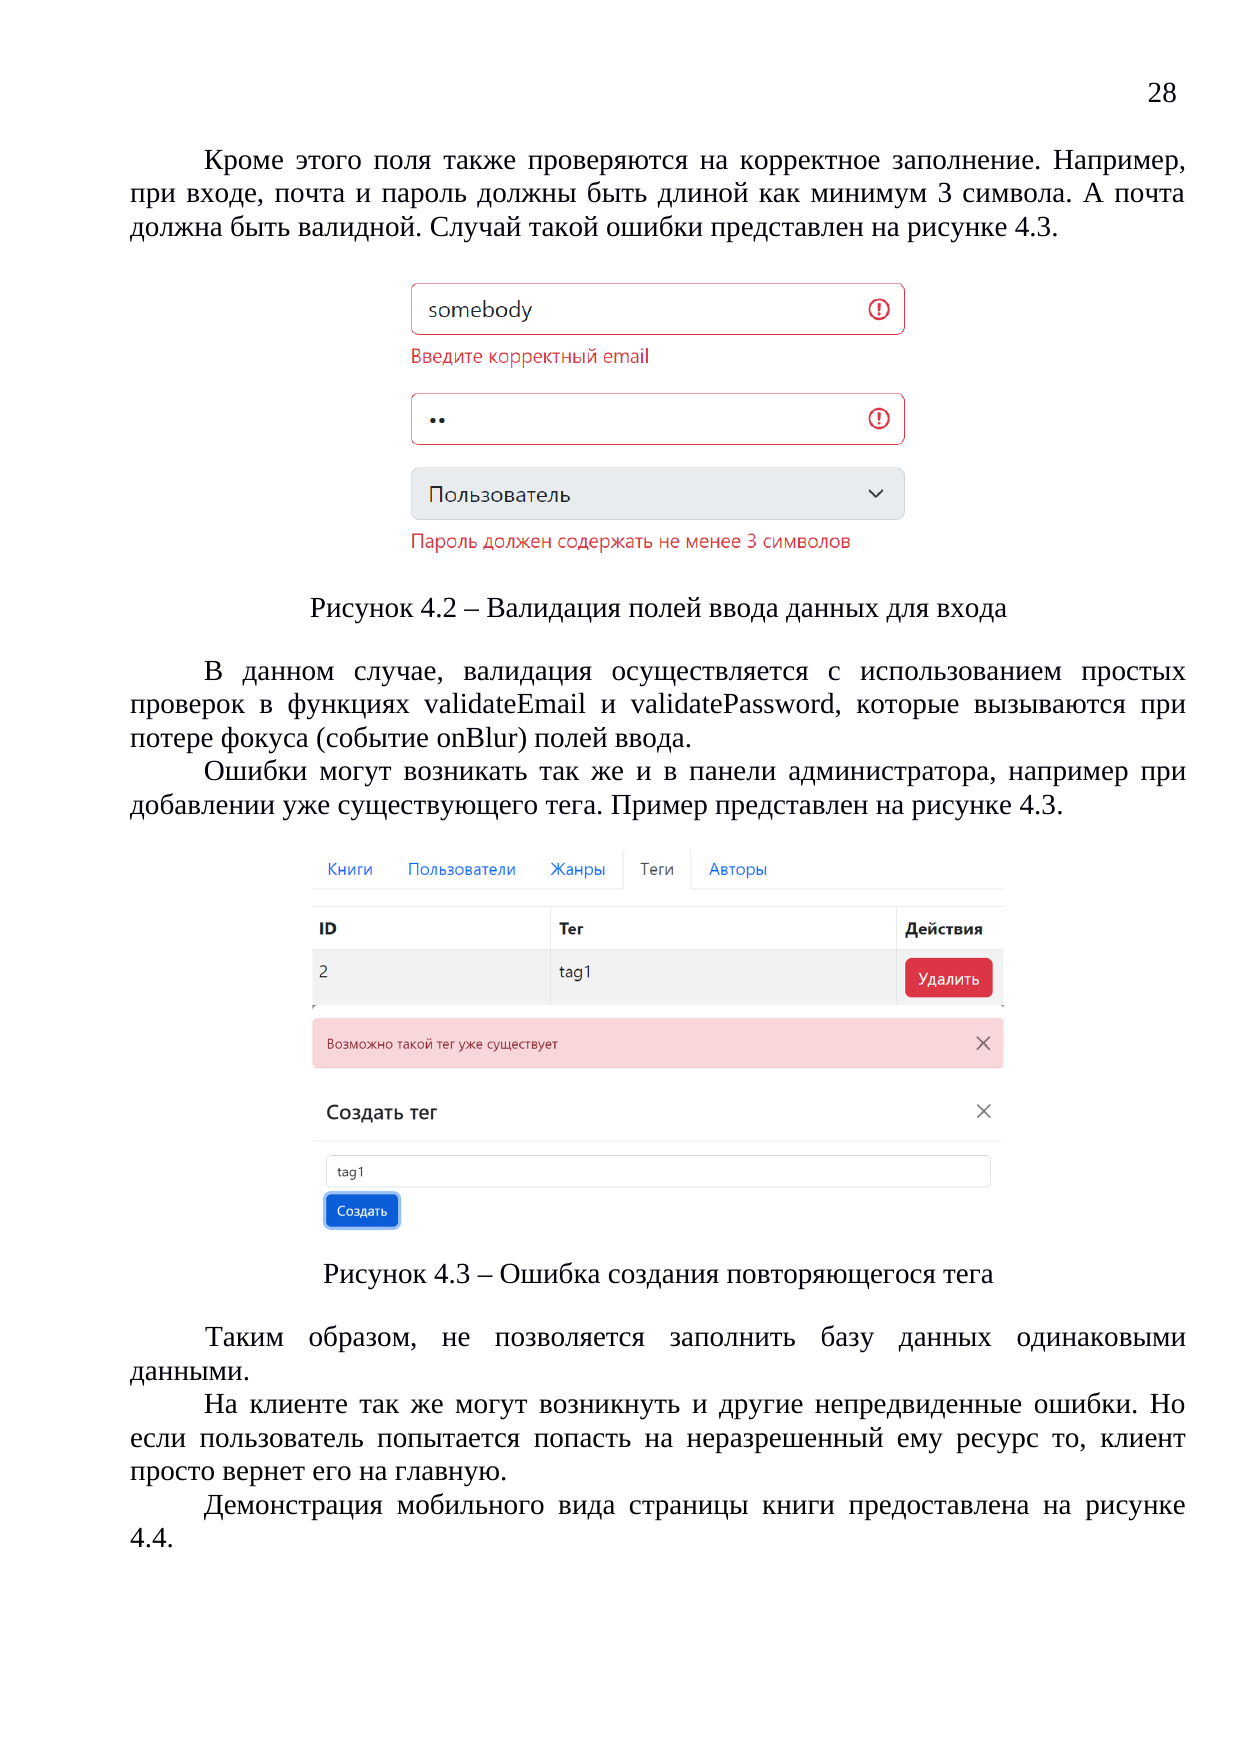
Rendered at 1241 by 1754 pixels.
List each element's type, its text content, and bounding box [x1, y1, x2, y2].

text Рисунок 4.2 – Валидация полей ввода данных для входа [130, 590, 1187, 624]
text Таким образом, не позволяется заполнить базу данных одинаковыми данными. [130, 1319, 1187, 1386]
picture [311, 849, 1006, 1232]
picture [407, 271, 910, 566]
text Ошибки могут возникать так же и в панели администратора, например при добавлении уже существующего тега. Пример представлен на рисунке 4.3. [130, 753, 1187, 821]
text В данном случае, валидация осуществляется с использованием простых проверок в функциях validateEmail и validatePassword, которые вызываются при потере фокуса (событие onBlur) полей ввода. [130, 653, 1187, 753]
text Кроме этого поля также проверяются на корректное заполнение. Например, при входе, почта и пароль должны быть длиной как минимум 3 символа. А почта должна быть валидной. Случай такой ошибки представлен на рисунке 4.3. [130, 142, 1187, 243]
text На клиенте так же могут возникнуть и другие непредвиденные ошибки. Но если пользователь попытается попасть на неразрешенный ему ресурс то, клиент просто вернет его на главную. [130, 1386, 1187, 1487]
text Демонстрация мобильного вида страницы книги предоставлена на рисунке 4.4. [130, 1487, 1187, 1554]
text Рисунок 4.3 – Ошибка создания повторяющегося тега [130, 1256, 1187, 1290]
